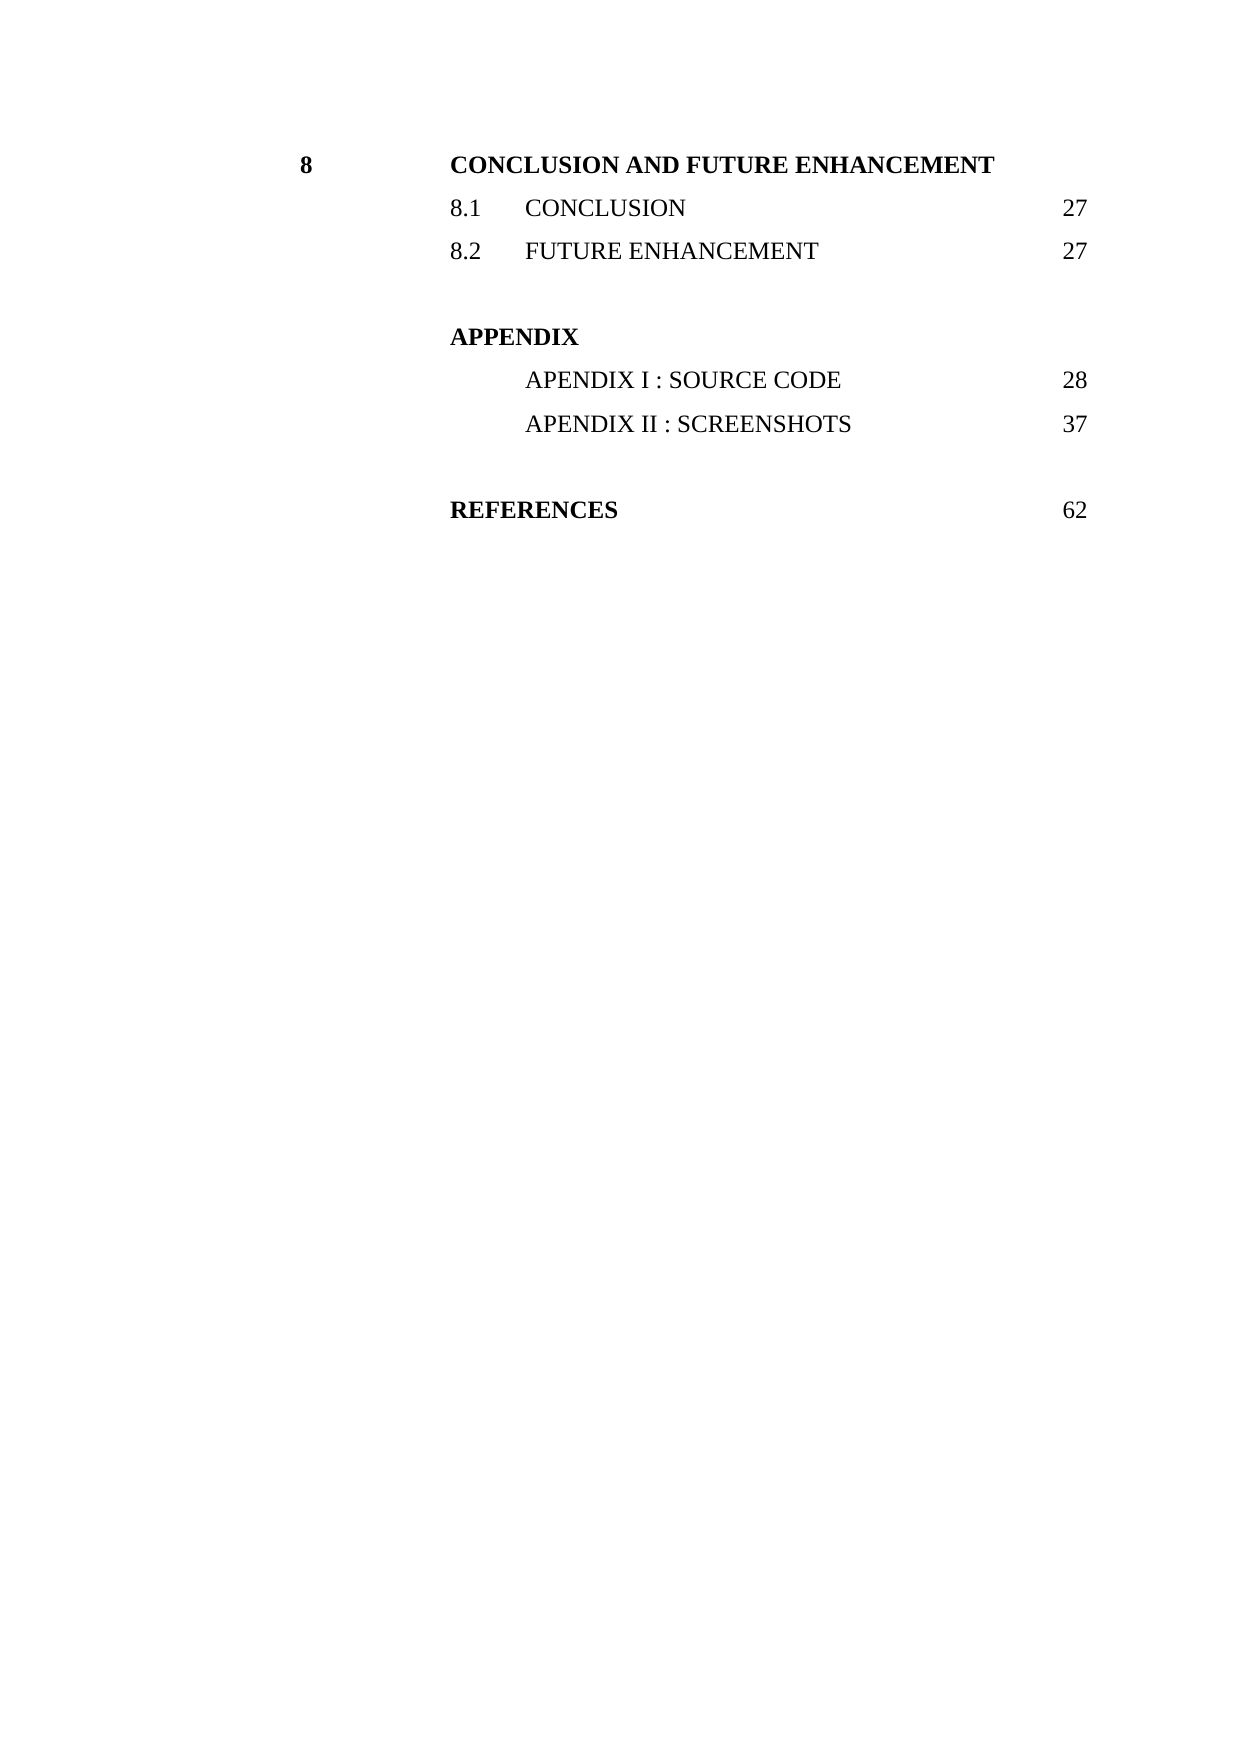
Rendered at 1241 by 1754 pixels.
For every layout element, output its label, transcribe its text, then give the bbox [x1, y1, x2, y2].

title 8.1 CONCLUSION 27 [225, 193, 1090, 222]
title APPENDIX [225, 322, 1090, 351]
title 8.2 FUTURE ENHANCEMENT 27 [225, 236, 1090, 265]
text REFERENCES 62 [225, 495, 1090, 524]
title APENDIX I : SOURCE CODE 28 [225, 366, 1090, 394]
title 8 CONCLUSION AND FUTURE ENHANCEMENT [225, 150, 1090, 179]
title APENDIX II : SCREENSHOTS 37 [225, 409, 1090, 437]
